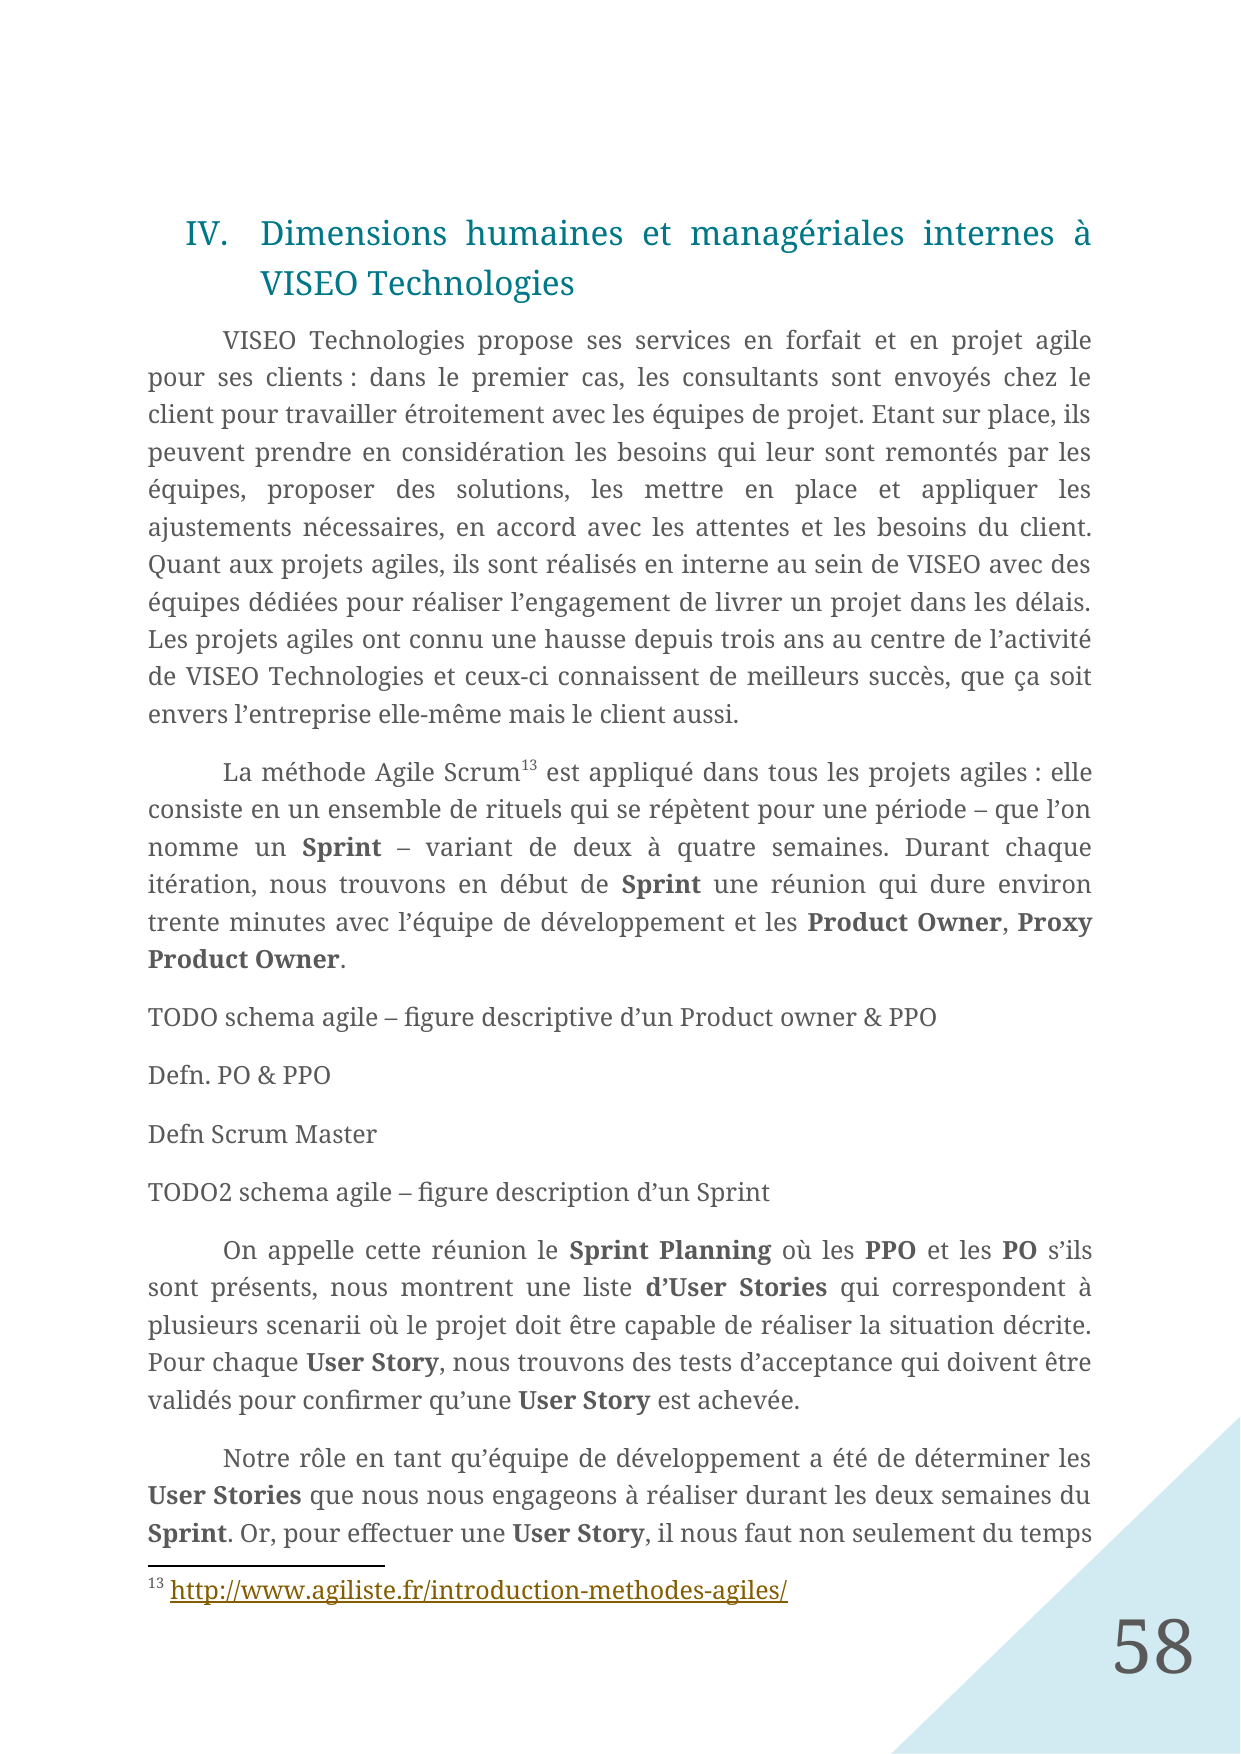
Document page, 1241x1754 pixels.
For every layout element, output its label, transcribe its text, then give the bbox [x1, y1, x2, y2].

text TODO2 schema agile – figure description d’un Sprint [148, 1174, 1093, 1208]
text VISEO Technologies propose ses services en forfait et en projet agile pour ses clients : dans le premier cas, les consultants sont envoyés chez le client pour travailler étroitement avec les équipes de projet. Etant sur place, ils peuvent prendre en considération les besoins qui leur sont remontés par les équipes, proposer des solutions, les mettre en place et appliquer les ajustements nécessaires, en accord avec les attentes et les besoins du client. Quant aux projets agiles, ils sont réalisés en interne au sein de VISEO avec des équipes dédiées pour réaliser l’engagement de livrer un projet dans les délais. Les projets agiles ont connu une hausse depuis trois ans au centre de l’activité de VISEO Technologies et ceux-ci connaissent de meilleurs succès, que ça soit envers l’entreprise elle-même mais le client aussi. [148, 322, 1093, 730]
text La méthode Agile Scrum est appliqué dans tous les projets agiles : elle consiste en un ensemble de rituels qui se répètent pour une période – que l’on nomme un Sprint – variant de deux à quatre semaines. Durant chaque itération, nous trouvons en début de Sprint une réunion qui dure environ trente minutes avec l’équipe de développement et les Product Owner, Proxy Product Owner. [148, 754, 1093, 976]
text Defn. PO & PPO [148, 1058, 1093, 1092]
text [148, 1441, 1093, 1549]
text Defn Scrum Master [148, 1116, 1093, 1150]
subtitle Dimensions humaines et managériales internes à VISEO Technologies [185, 210, 1093, 305]
text TODO schema agile – figure descriptive d’un Product owner & PPO [148, 1000, 1093, 1034]
text On appelle cette réunion le Sprint Planning où les PPO et les PO s’ils sont présents, nous montrent une liste d’User Stories qui correspondent à plusieurs scenarii où le projet doit être capable de réaliser la situation décrite. Pour chaque User Story, nous trouvons des tests d’acceptance qui doivent être validés pour confirmer qu’une User Story est achevée. [148, 1233, 1093, 1416]
